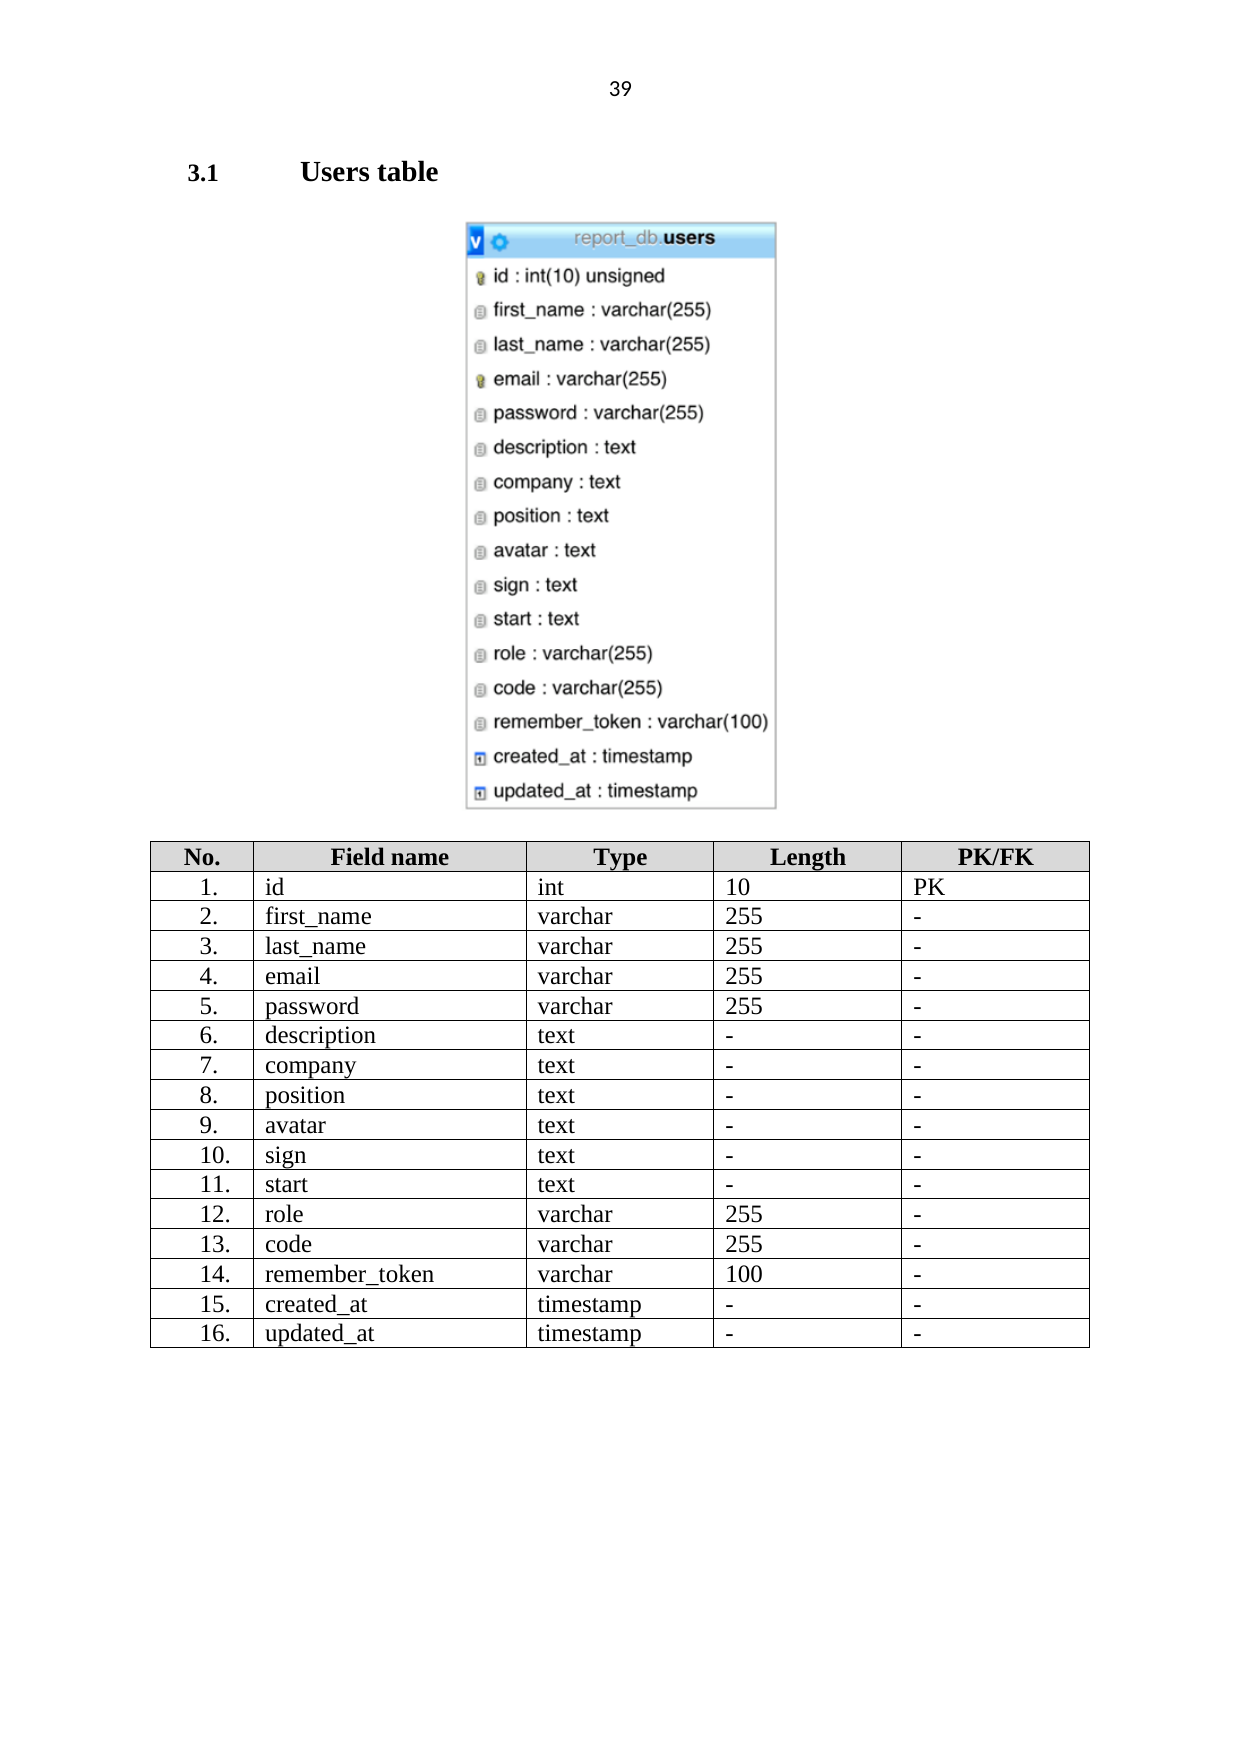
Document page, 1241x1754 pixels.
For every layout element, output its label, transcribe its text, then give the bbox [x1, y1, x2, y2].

table_cell - [902, 1050, 1089, 1079]
table_cell - [714, 1021, 901, 1049]
table_cell [151, 872, 253, 900]
table_cell varchar [527, 901, 713, 930]
table_cell varchar [527, 1229, 713, 1258]
table_cell - [902, 991, 1089, 1019]
table_cell - [902, 1080, 1089, 1109]
table_cell timestamp [527, 1289, 713, 1317]
table_cell role [254, 1199, 526, 1228]
table_cell - [902, 1319, 1089, 1347]
table_cell [151, 931, 253, 960]
table_cell updated_at [254, 1319, 526, 1347]
table_header Field name [254, 842, 526, 871]
table_cell varchar [527, 991, 713, 1019]
table_cell password [254, 991, 526, 1019]
table_cell varchar [527, 1199, 713, 1228]
table_cell text [527, 1110, 713, 1139]
subtitle Users table [187, 154, 1090, 188]
table_cell PK [902, 872, 1089, 900]
table_cell - [714, 1140, 901, 1168]
table_cell - [902, 901, 1089, 930]
table_cell - [902, 1170, 1089, 1198]
table_cell - [902, 1289, 1089, 1317]
table_cell - [714, 1289, 901, 1317]
table_cell sign [254, 1140, 526, 1168]
table_cell text [527, 1140, 713, 1168]
table_cell 255 [714, 931, 901, 960]
table_header No. [151, 842, 253, 871]
table_cell - [902, 1199, 1089, 1228]
table_cell text [527, 1080, 713, 1109]
table_cell 100 [714, 1259, 901, 1288]
table_cell first_name [254, 901, 526, 930]
table_cell 255 [714, 961, 901, 990]
table_header Type [527, 842, 713, 871]
table_cell avatar [254, 1110, 526, 1139]
table_cell [151, 1140, 253, 1168]
table_cell [151, 1229, 253, 1258]
table_cell start [254, 1170, 526, 1198]
table_cell varchar [527, 931, 713, 960]
table_cell 255 [714, 901, 901, 930]
table_cell [151, 1050, 253, 1079]
table_cell email [254, 961, 526, 990]
table_header PK/FK [902, 842, 1089, 871]
table_cell 255 [714, 1229, 901, 1258]
table_cell - [714, 1050, 901, 1079]
picture [461, 218, 779, 811]
table_cell - [714, 1080, 901, 1109]
table_cell 255 [714, 1199, 901, 1228]
table_cell - [714, 1110, 901, 1139]
table_cell [151, 1021, 253, 1049]
table_cell description [254, 1021, 526, 1049]
table_cell varchar [527, 961, 713, 990]
table_cell - [902, 1021, 1089, 1049]
table_cell [151, 991, 253, 1019]
table_cell [151, 1199, 253, 1228]
table_cell [151, 901, 253, 930]
table_cell id [254, 872, 526, 900]
table_cell company [254, 1050, 526, 1079]
table_cell 255 [714, 991, 901, 1019]
table_cell - [902, 1229, 1089, 1258]
table_cell - [902, 1110, 1089, 1139]
table_cell code [254, 1229, 526, 1258]
table_cell - [902, 1259, 1089, 1288]
table_cell [151, 1080, 253, 1109]
table_cell [151, 1110, 253, 1139]
table_cell [151, 1170, 253, 1198]
table_cell [151, 961, 253, 990]
table_cell - [902, 961, 1089, 990]
table_cell [151, 1289, 253, 1317]
table_cell - [714, 1170, 901, 1198]
table_cell text [527, 1050, 713, 1079]
table_cell - [714, 1319, 901, 1347]
table_cell - [902, 1140, 1089, 1168]
table_cell text [527, 1021, 713, 1049]
table_cell created_at [254, 1289, 526, 1317]
table_cell int [527, 872, 713, 900]
table_cell [151, 1259, 253, 1288]
table_cell [151, 1319, 253, 1347]
table_cell 10 [714, 872, 901, 900]
table_cell varchar [527, 1259, 713, 1288]
table_cell remember_token [254, 1259, 526, 1288]
table_cell position [254, 1080, 526, 1109]
table_header Length [714, 842, 901, 871]
table_cell - [902, 931, 1089, 960]
table_cell timestamp [527, 1319, 713, 1347]
table_cell text [527, 1170, 713, 1198]
table_cell last_name [254, 931, 526, 960]
